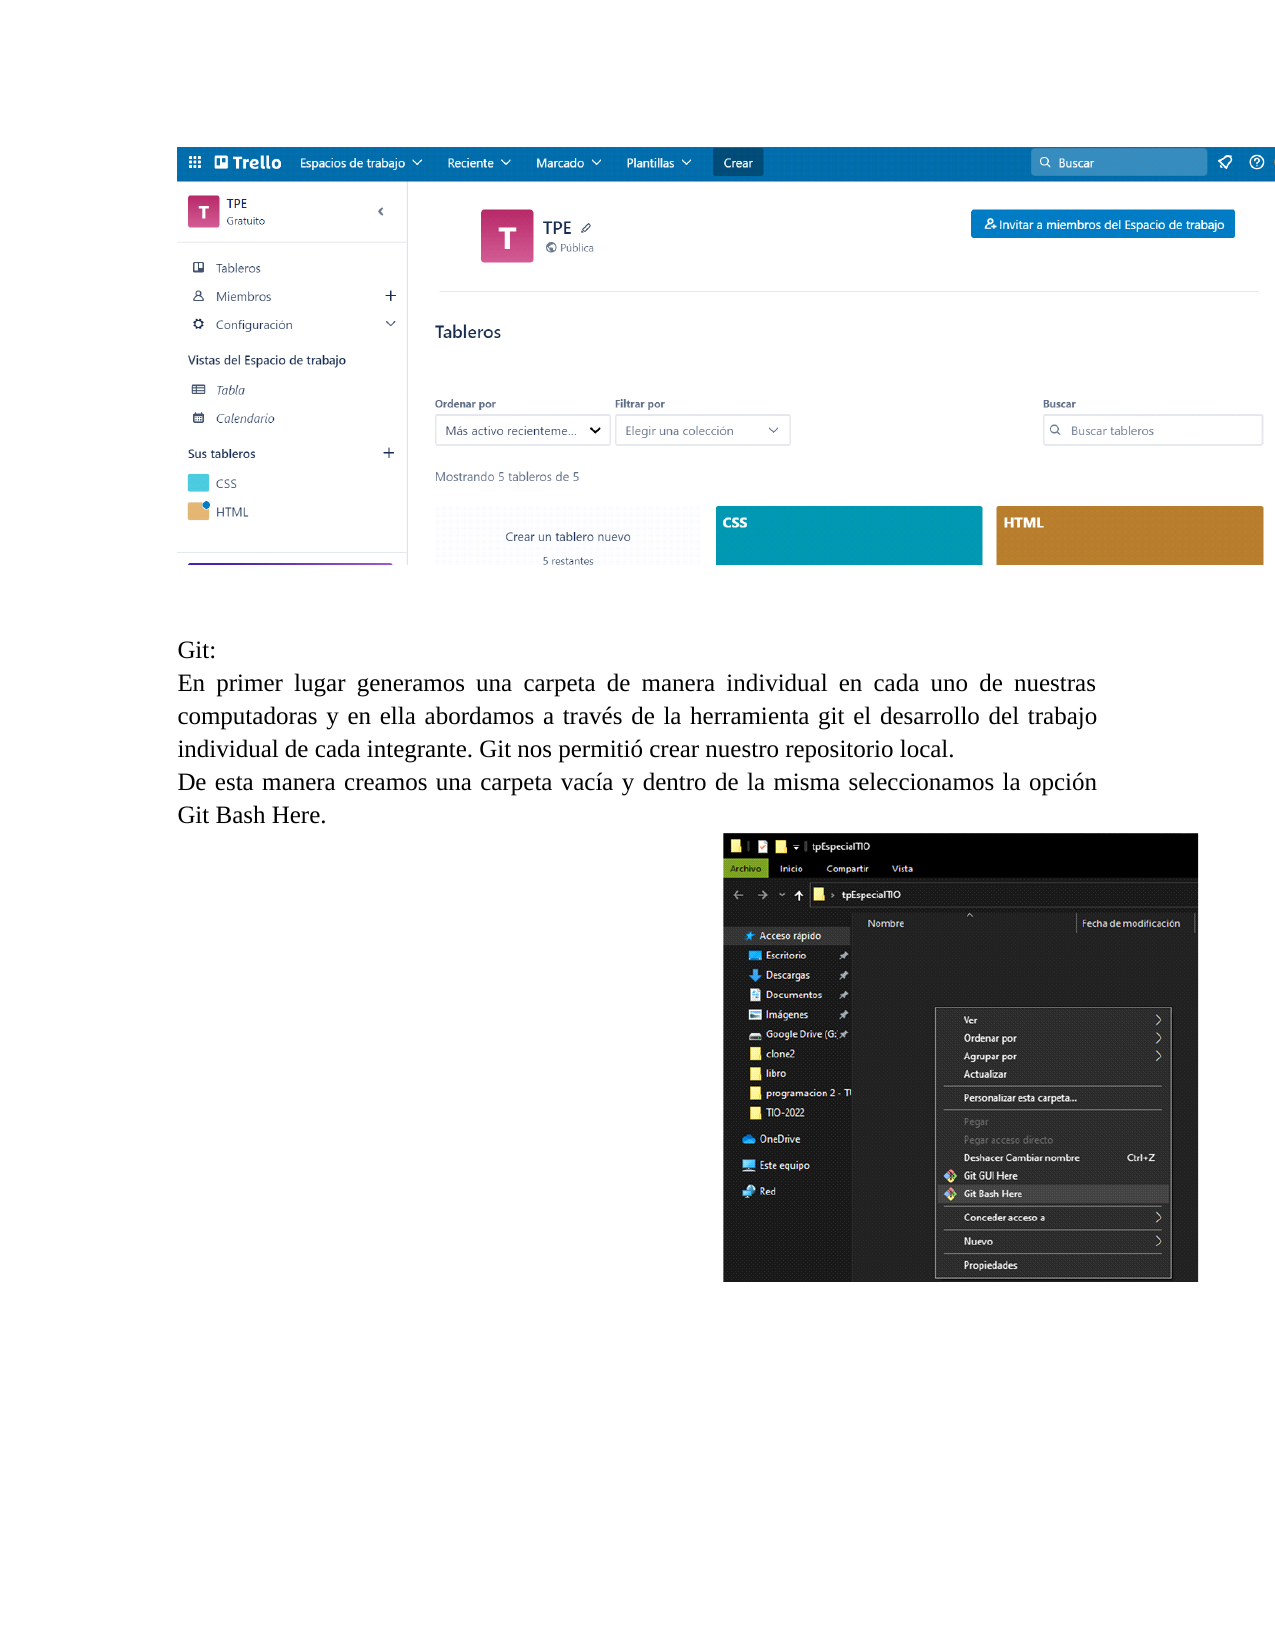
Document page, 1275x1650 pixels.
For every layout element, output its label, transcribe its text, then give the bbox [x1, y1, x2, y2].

text Git: [177, 635, 1098, 664]
picture [177, 147, 1275, 565]
text De esta manera creamos una carpeta vacía y dentro de la misma seleccionamos la opción Git Bash Here. [177, 767, 1098, 829]
text En primer lugar generamos una carpeta de manera individual en cada uno de nuestras computadoras y en ella abordamos a través de la herramienta git el desarrollo del trabajo individual de cada integrante. Git nos permitió crear nuestro repositorio local. [177, 668, 1098, 763]
picture [723, 833, 1199, 1282]
